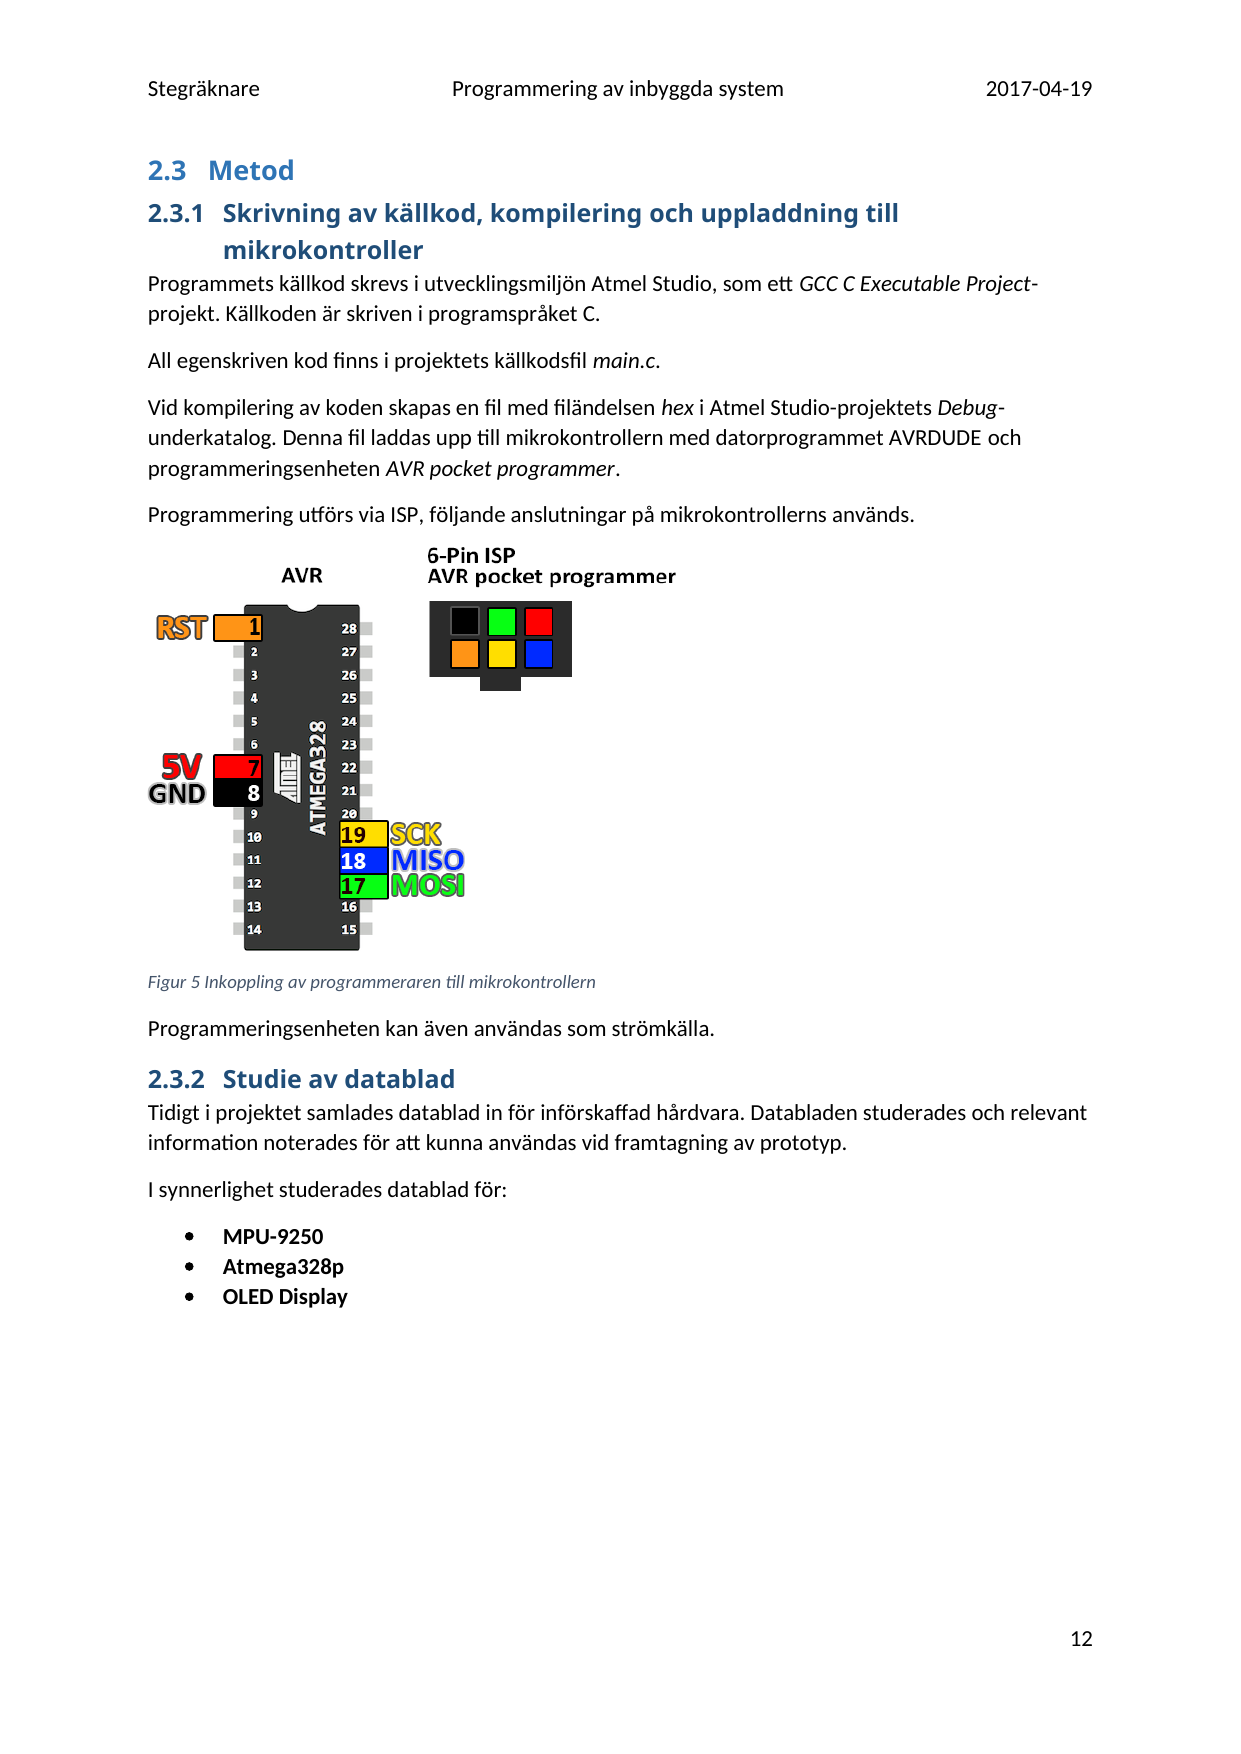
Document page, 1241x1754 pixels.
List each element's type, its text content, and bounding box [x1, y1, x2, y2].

text All egenskriven kod finns i projektets källkodsfil main.c. [148, 346, 1093, 374]
subtitle Studie av datablad [148, 1061, 1093, 1095]
subtitle Skrivning av källkod, kompilering och uppladdning till mikrokontroller [148, 196, 1093, 267]
list OLED Display [185, 1282, 1093, 1311]
list Atmega328p [185, 1252, 1093, 1280]
text Programmets källkod skrevs i utvecklingsmiljön Atmel Studio, som ett GCC C Executable Project-projekt. Källkoden är skriven i programspråket C. [148, 269, 1093, 327]
text Vid kompilering av koden skapas en fil med filändelsen hex i Atmel Studio-projektets Debug-underkatalog. Denna fil laddas upp till mikrokontrollern med datorprogrammet AVRDUDE och programmeringsenheten AVR pocket programmer. [148, 393, 1093, 482]
text Tidigt i projektet samlades datablad in för införskaffad hårdvara. Databladen studerades och relevant information noterades för att kunna användas vid framtagning av prototyp. [148, 1098, 1093, 1156]
text Programmering utförs via ISP, följande anslutningar på mikrokontrollerns används. [148, 501, 1093, 528]
text Programmeringsenheten kan även användas som strömkälla. [148, 1014, 1093, 1042]
picture [147, 547, 676, 952]
list MPU-9250 [185, 1222, 1093, 1250]
subtitle Metod [148, 152, 1093, 189]
text I synnerlighet studerades datablad för: [148, 1175, 1093, 1203]
text Figur 5 Inkoppling av programmeraren till mikrokontrollern [148, 971, 1093, 994]
